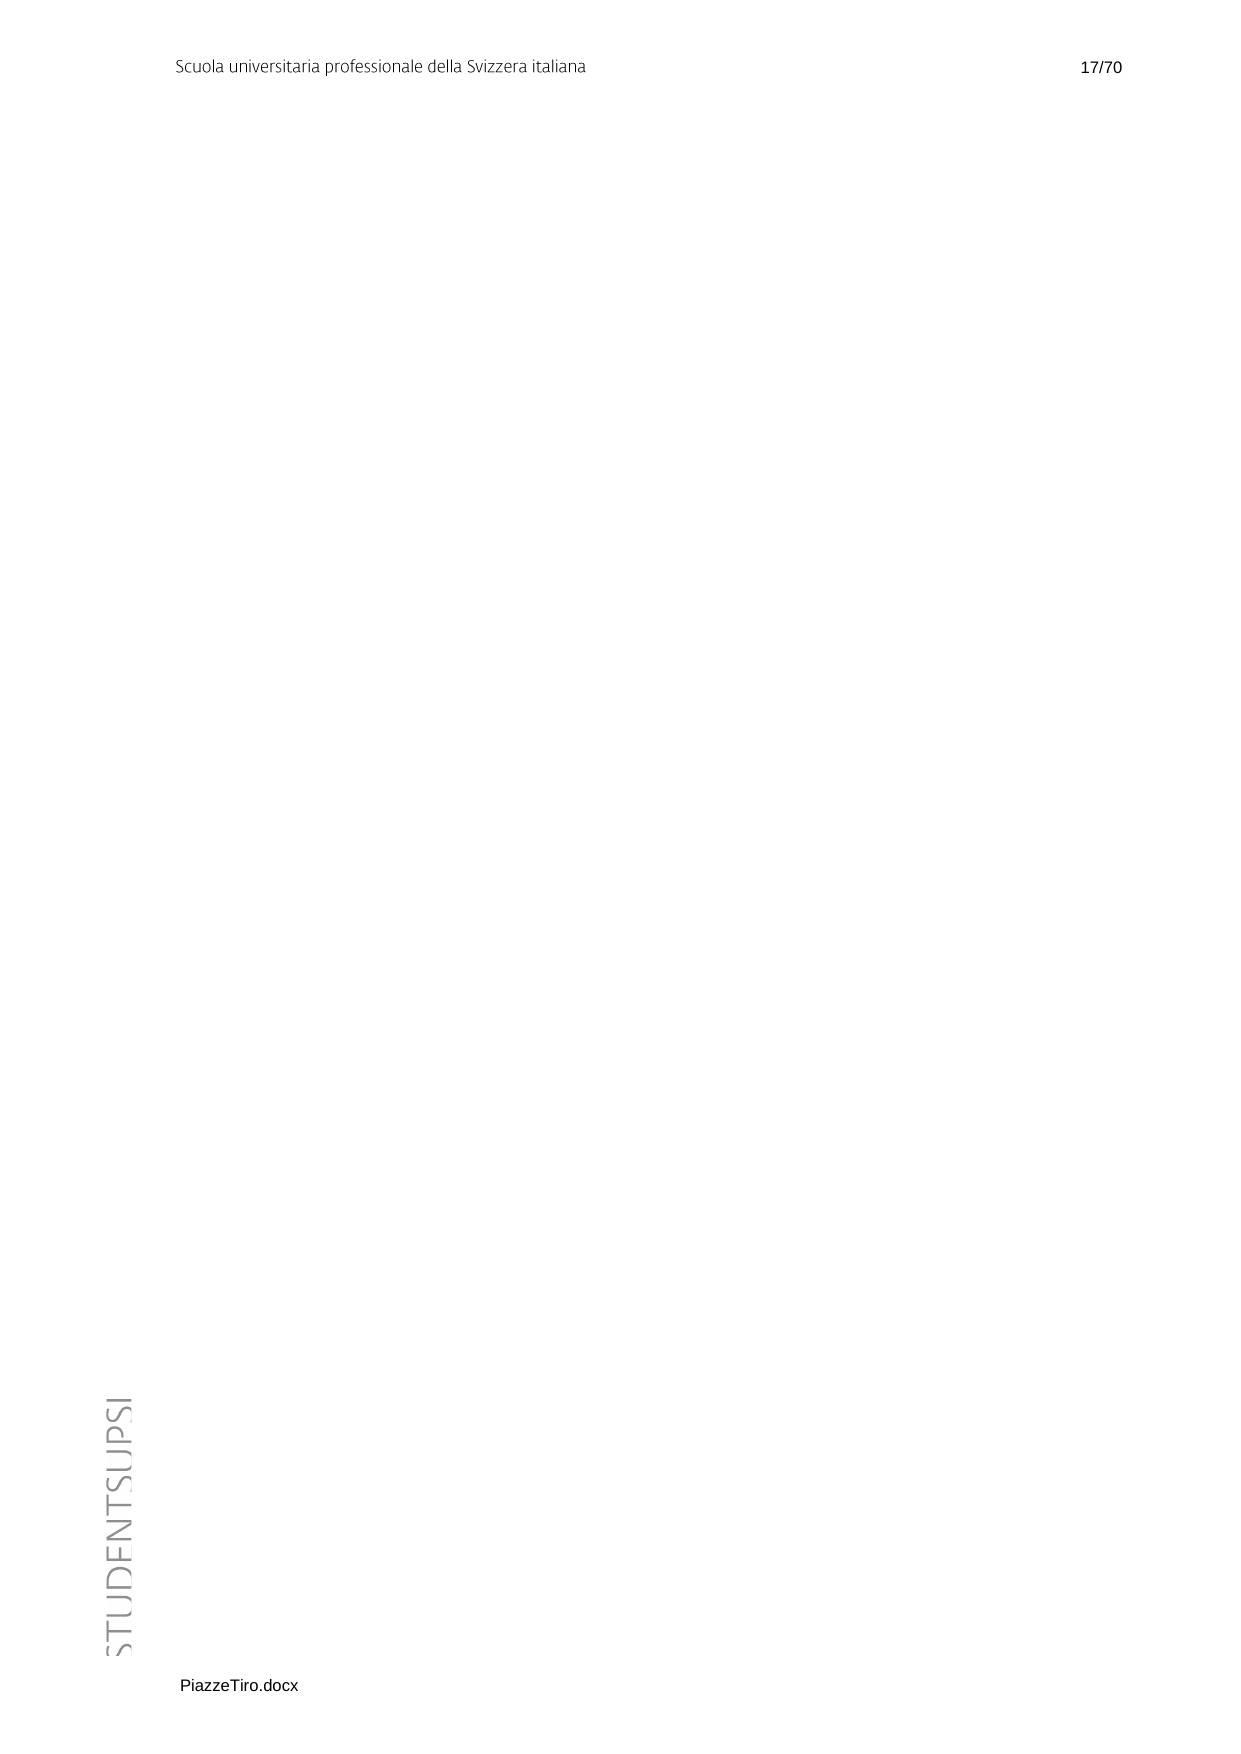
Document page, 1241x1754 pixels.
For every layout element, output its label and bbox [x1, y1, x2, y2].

picture [168, 53, 602, 80]
picture [106, 1399, 132, 1657]
